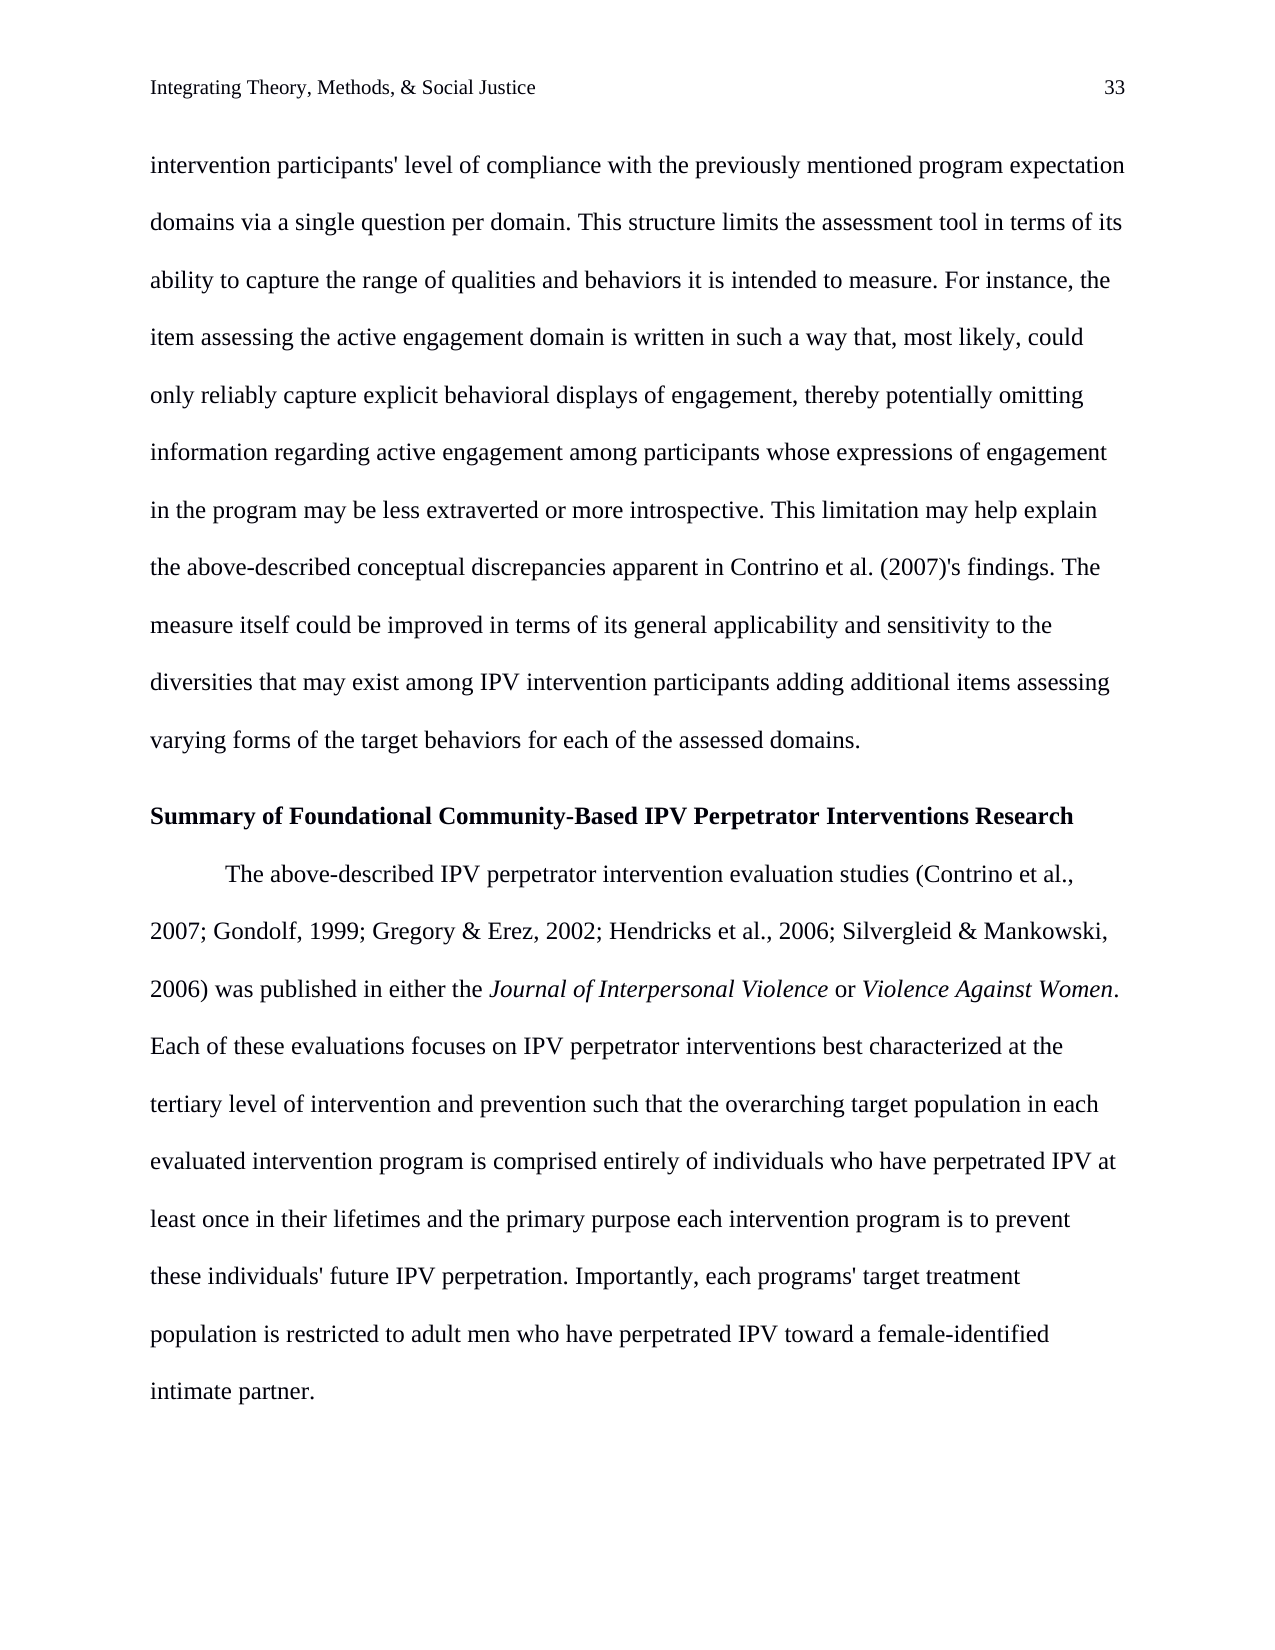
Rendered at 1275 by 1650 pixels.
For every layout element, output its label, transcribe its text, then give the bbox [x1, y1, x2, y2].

subtitle Summary of Foundational Community-Based IPV Perpetrator Interventions Research [150, 801, 1125, 830]
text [150, 150, 1125, 754]
